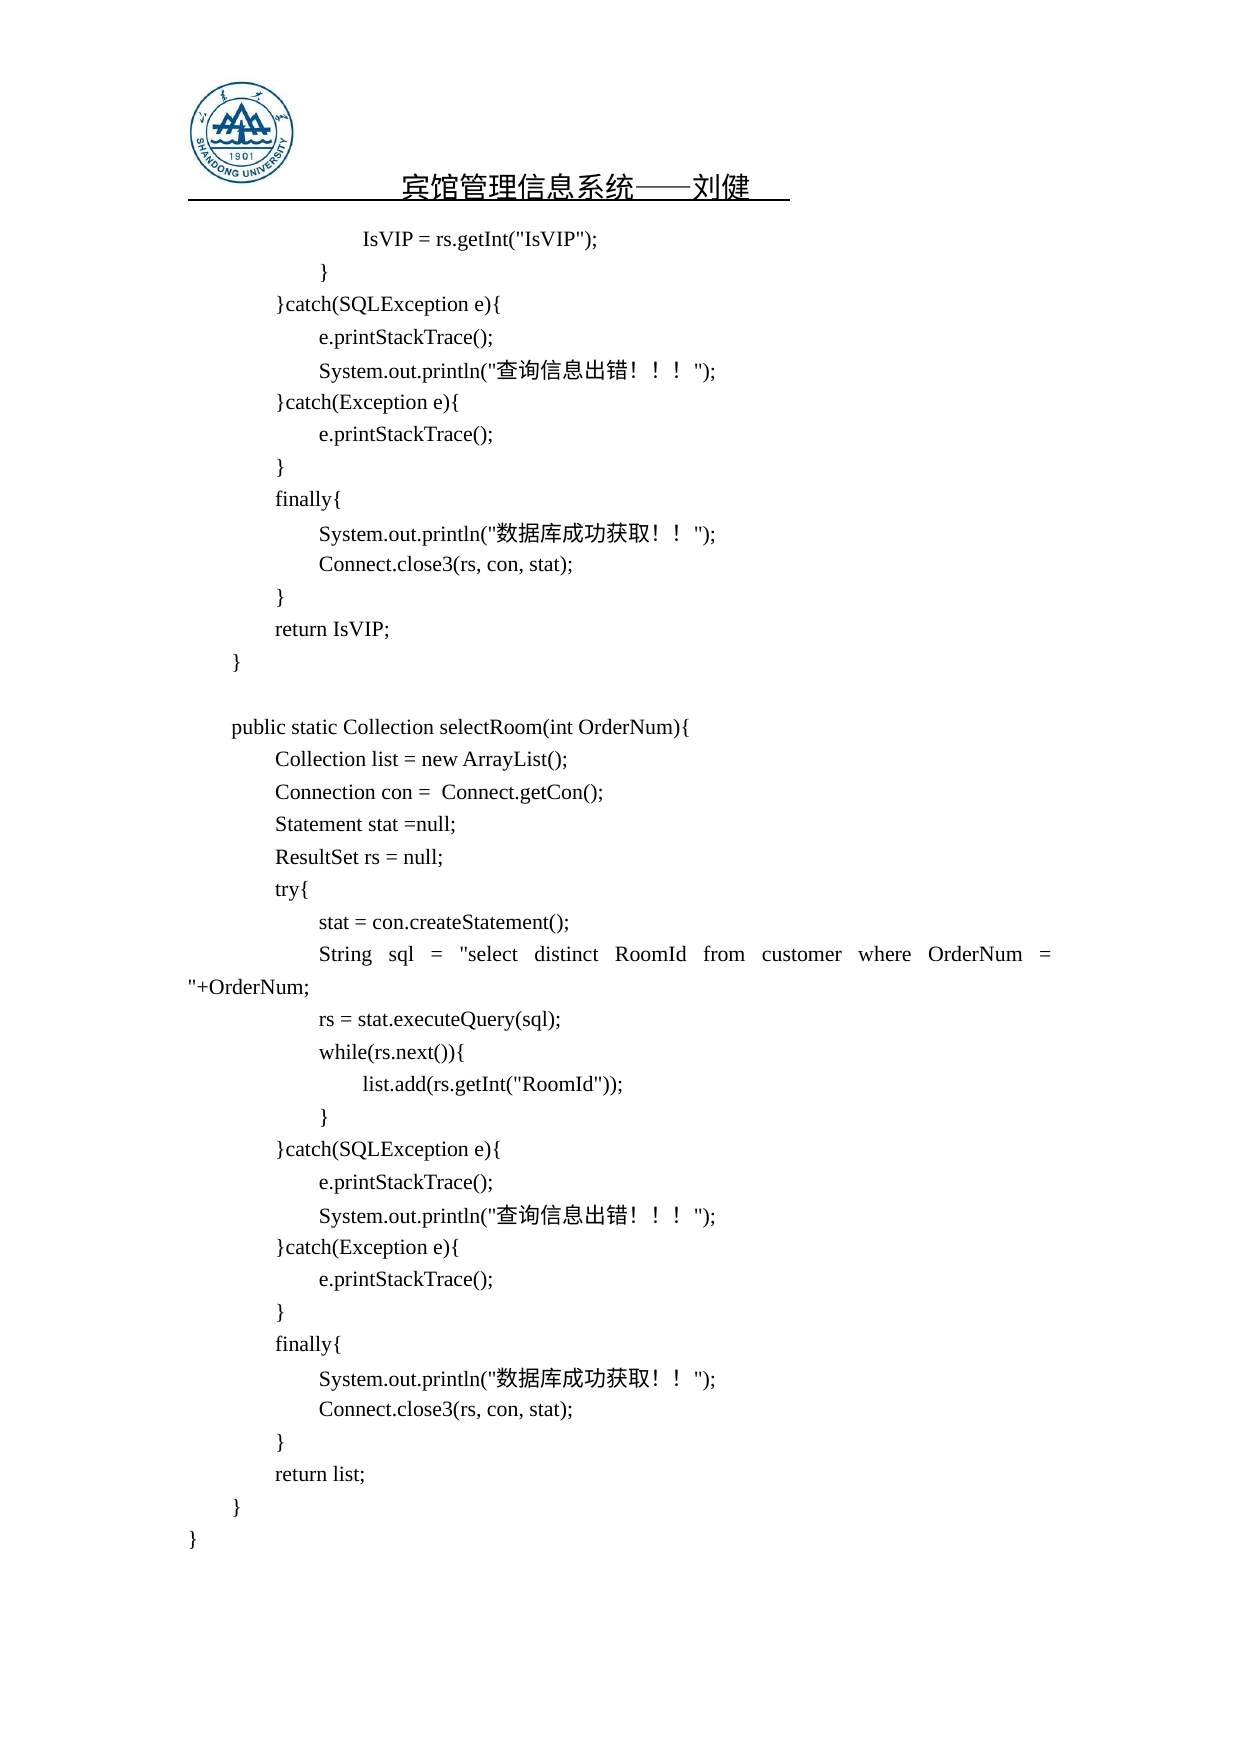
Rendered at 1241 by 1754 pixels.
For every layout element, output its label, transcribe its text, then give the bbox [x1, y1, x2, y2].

text Connection con = Connect.getCon(); [187, 775, 1053, 808]
text } [187, 1490, 1053, 1523]
text list.add(rs.getInt("RoomId")); [187, 1068, 1053, 1100]
picture [183, 76, 300, 189]
text }catch(Exception e){ [187, 385, 1053, 418]
text Statement stat =null; [187, 808, 1053, 840]
text e.printStackTrace(); [187, 1263, 1053, 1295]
text Collection list = new ArrayList(); [187, 743, 1053, 775]
text finally{ [187, 483, 1053, 515]
text ResultSet rs = null; [187, 840, 1053, 873]
text }catch(SQLException e){ [187, 288, 1053, 320]
text e.printStackTrace(); [187, 1165, 1053, 1198]
text } [187, 580, 1053, 613]
text } [187, 255, 1053, 288]
text Connect.close3(rs, con, stat); [187, 1393, 1053, 1425]
text Connect.close3(rs, con, stat); [187, 548, 1053, 580]
text finally{ [187, 1328, 1053, 1360]
text } [187, 450, 1053, 483]
text } [187, 1523, 1053, 1555]
text }catch(SQLException e){ [187, 1133, 1053, 1165]
text rs = stat.executeQuery(sql); [187, 1003, 1053, 1035]
text } [187, 1295, 1053, 1328]
text String sql = "select distinct RoomId from customer where OrderNum = "+OrderNum; [187, 938, 1053, 1003]
text return list; [187, 1458, 1053, 1490]
text System.out.println("数据库成功获取！！"); [187, 1360, 1053, 1393]
text System.out.println("查询信息出错！！！"); [187, 353, 1053, 385]
text } [187, 1100, 1053, 1133]
text IsVIP = rs.getInt("IsVIP"); [187, 223, 1053, 255]
text while(rs.next()){ [187, 1035, 1053, 1068]
text return IsVIP; [187, 613, 1053, 645]
text public static Collection selectRoom(int OrderNum){ [187, 710, 1053, 743]
text }catch(Exception e){ [187, 1230, 1053, 1263]
text stat = con.createStatement(); [187, 905, 1053, 938]
text System.out.println("查询信息出错！！！"); [187, 1198, 1053, 1230]
text System.out.println("数据库成功获取！！"); [187, 515, 1053, 548]
text e.printStackTrace(); [187, 418, 1053, 450]
text } [187, 1425, 1053, 1458]
text try{ [187, 873, 1053, 905]
text } [187, 645, 1053, 678]
text e.printStackTrace(); [187, 320, 1053, 353]
